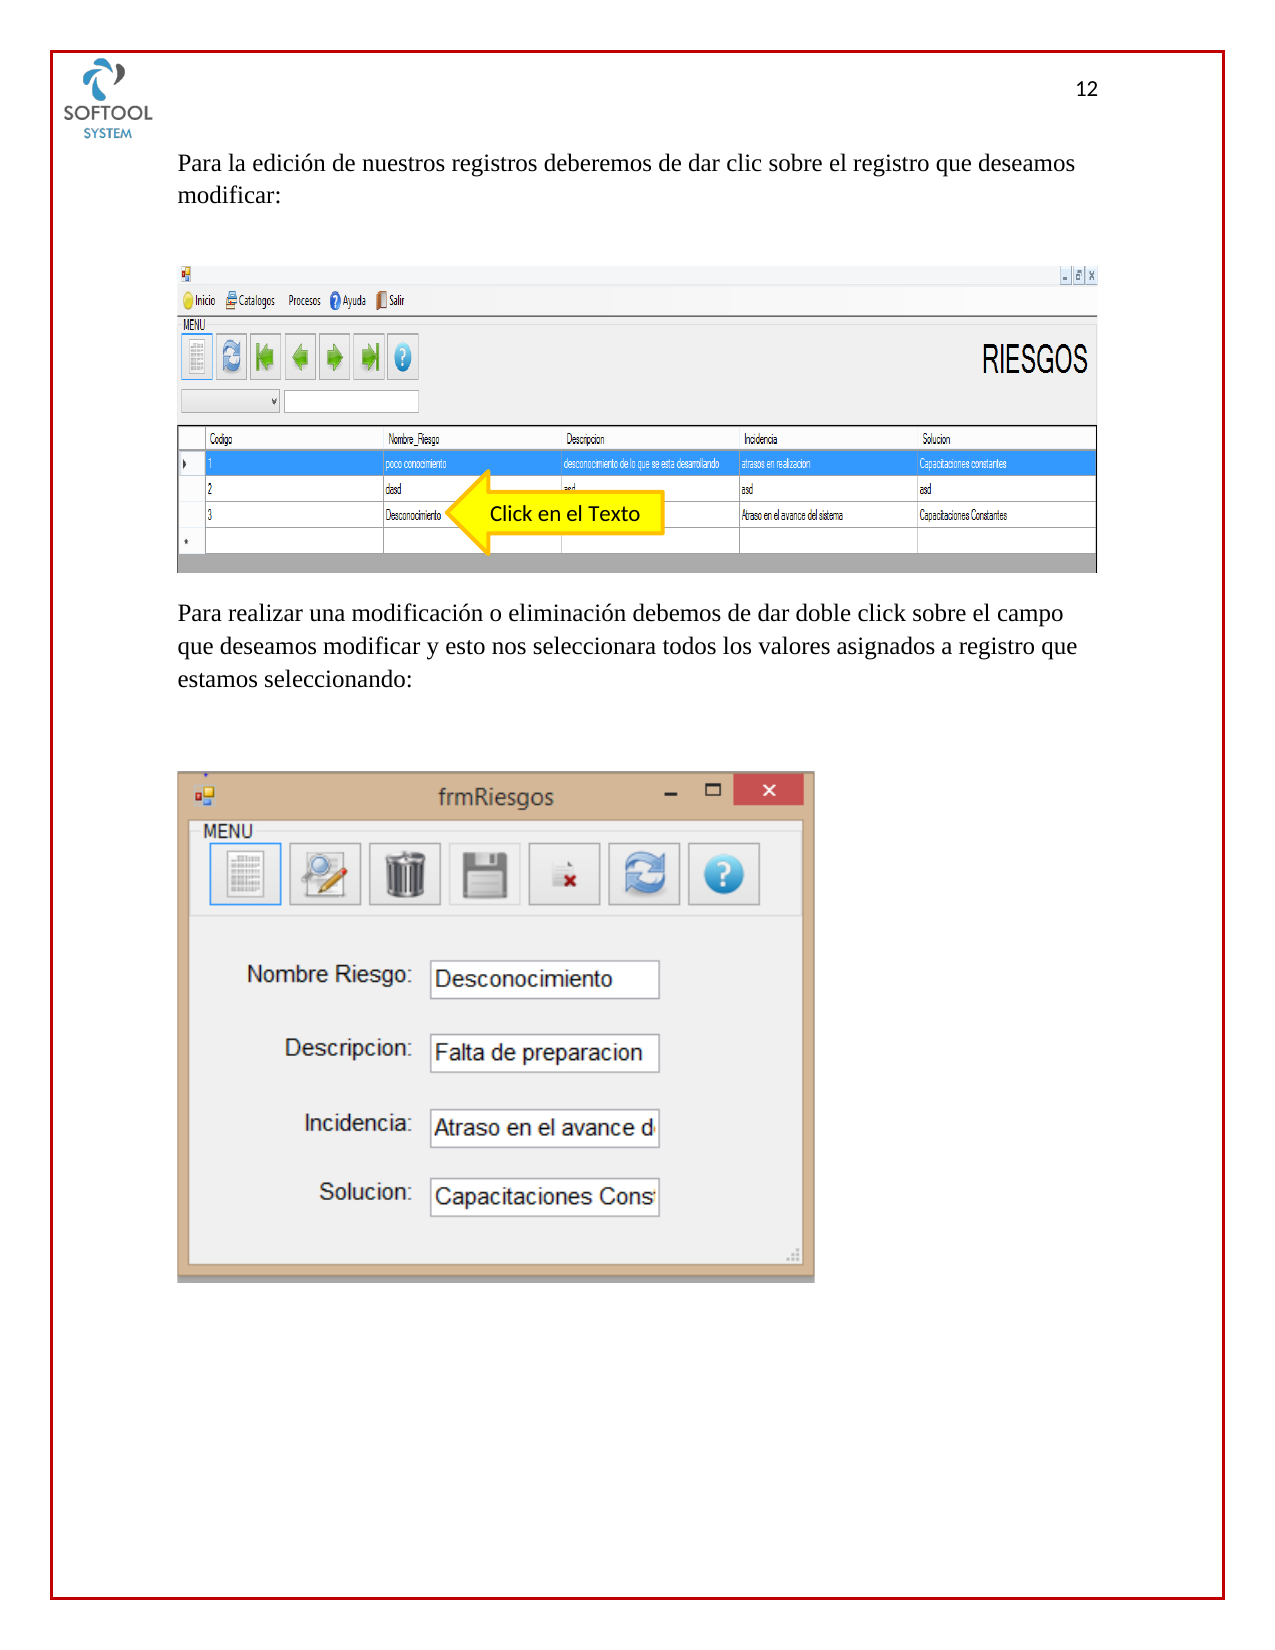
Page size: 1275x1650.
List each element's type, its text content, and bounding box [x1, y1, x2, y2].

picture [177, 771, 815, 1283]
text Para realizar una modificación o eliminación debemos de dar doble click sobre el campo que deseamos modificar y esto nos seleccionara todos los valores asignados a registro que estamos seleccionando: [177, 598, 1098, 693]
picture [177, 266, 1098, 573]
text Para la edición de nuestros registros deberemos de dar clic sobre el registro que deseamos modificar: [177, 148, 1098, 209]
picture [61, 55, 156, 142]
